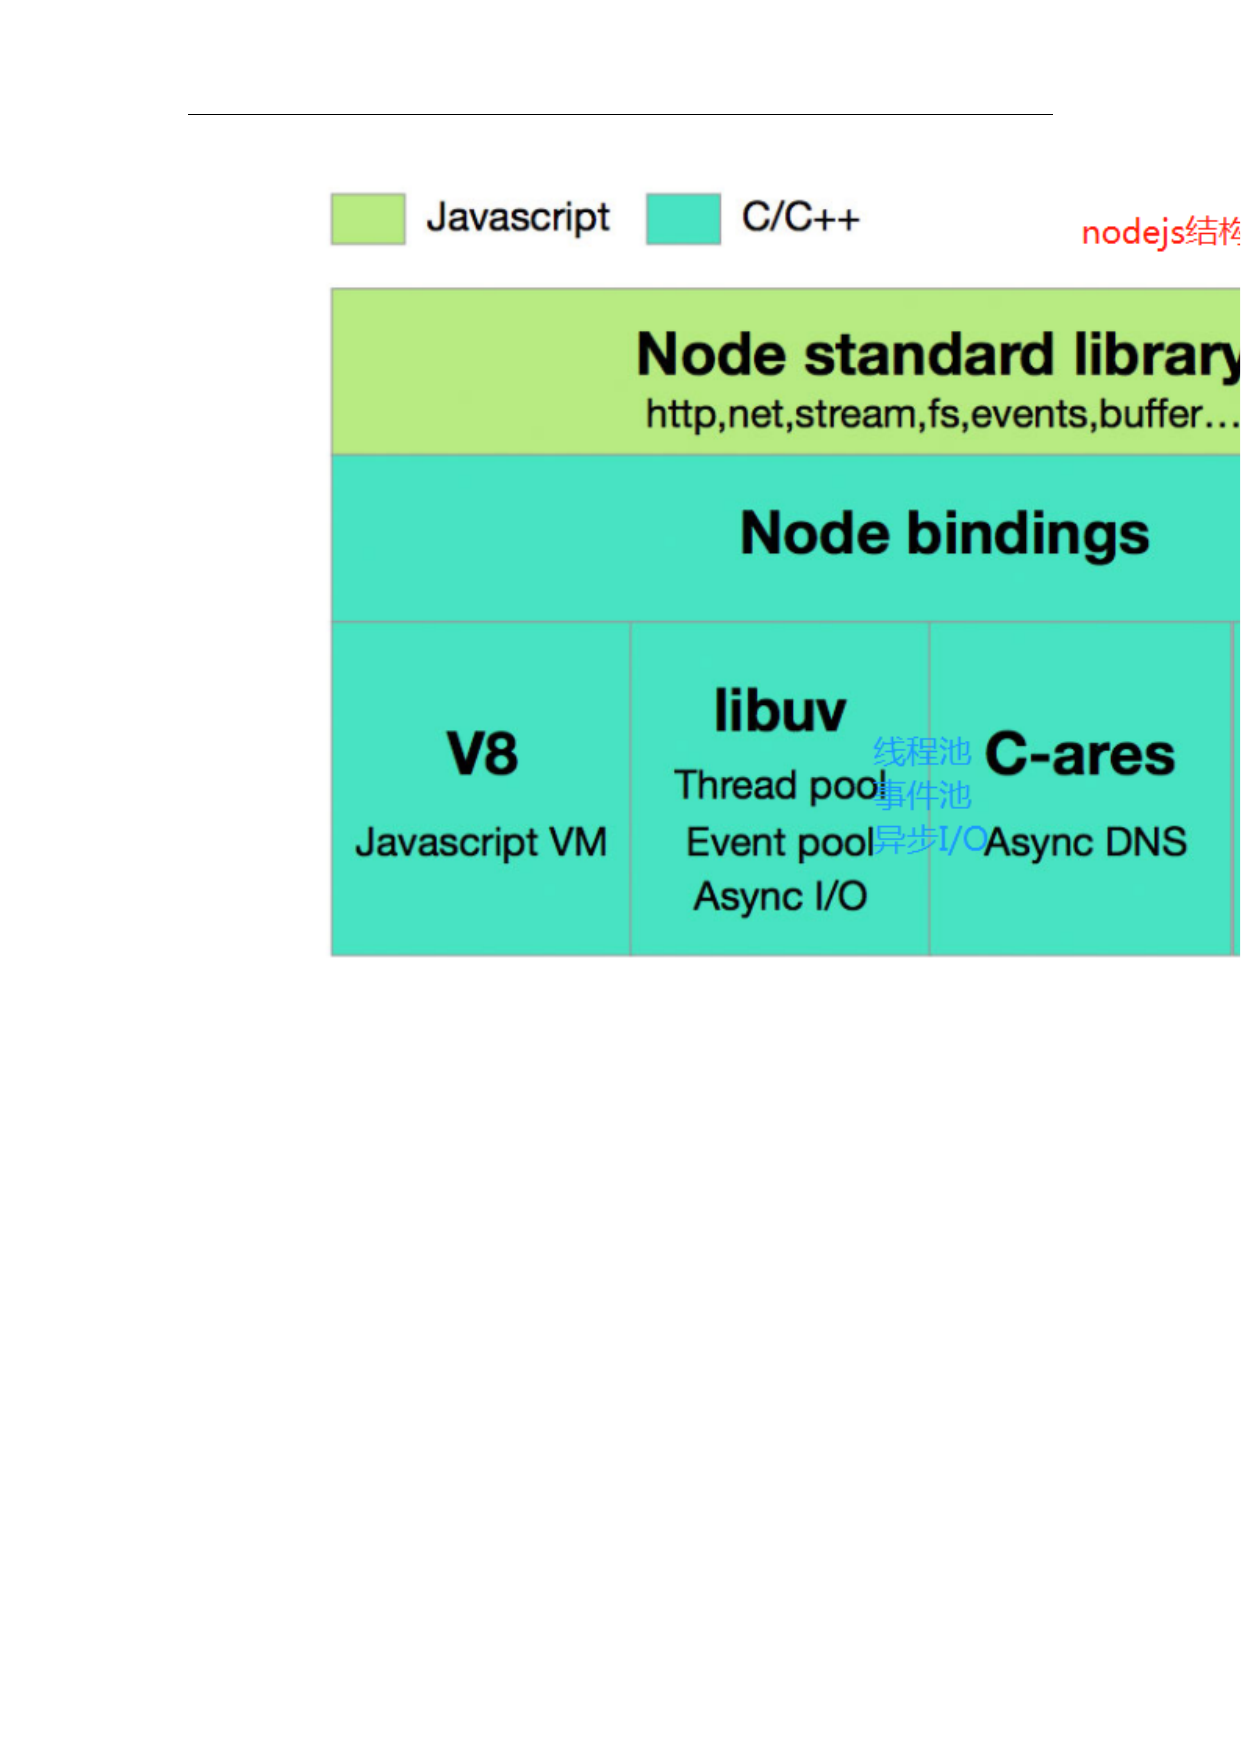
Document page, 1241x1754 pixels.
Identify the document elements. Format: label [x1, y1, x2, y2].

picture [318, 162, 1241, 981]
